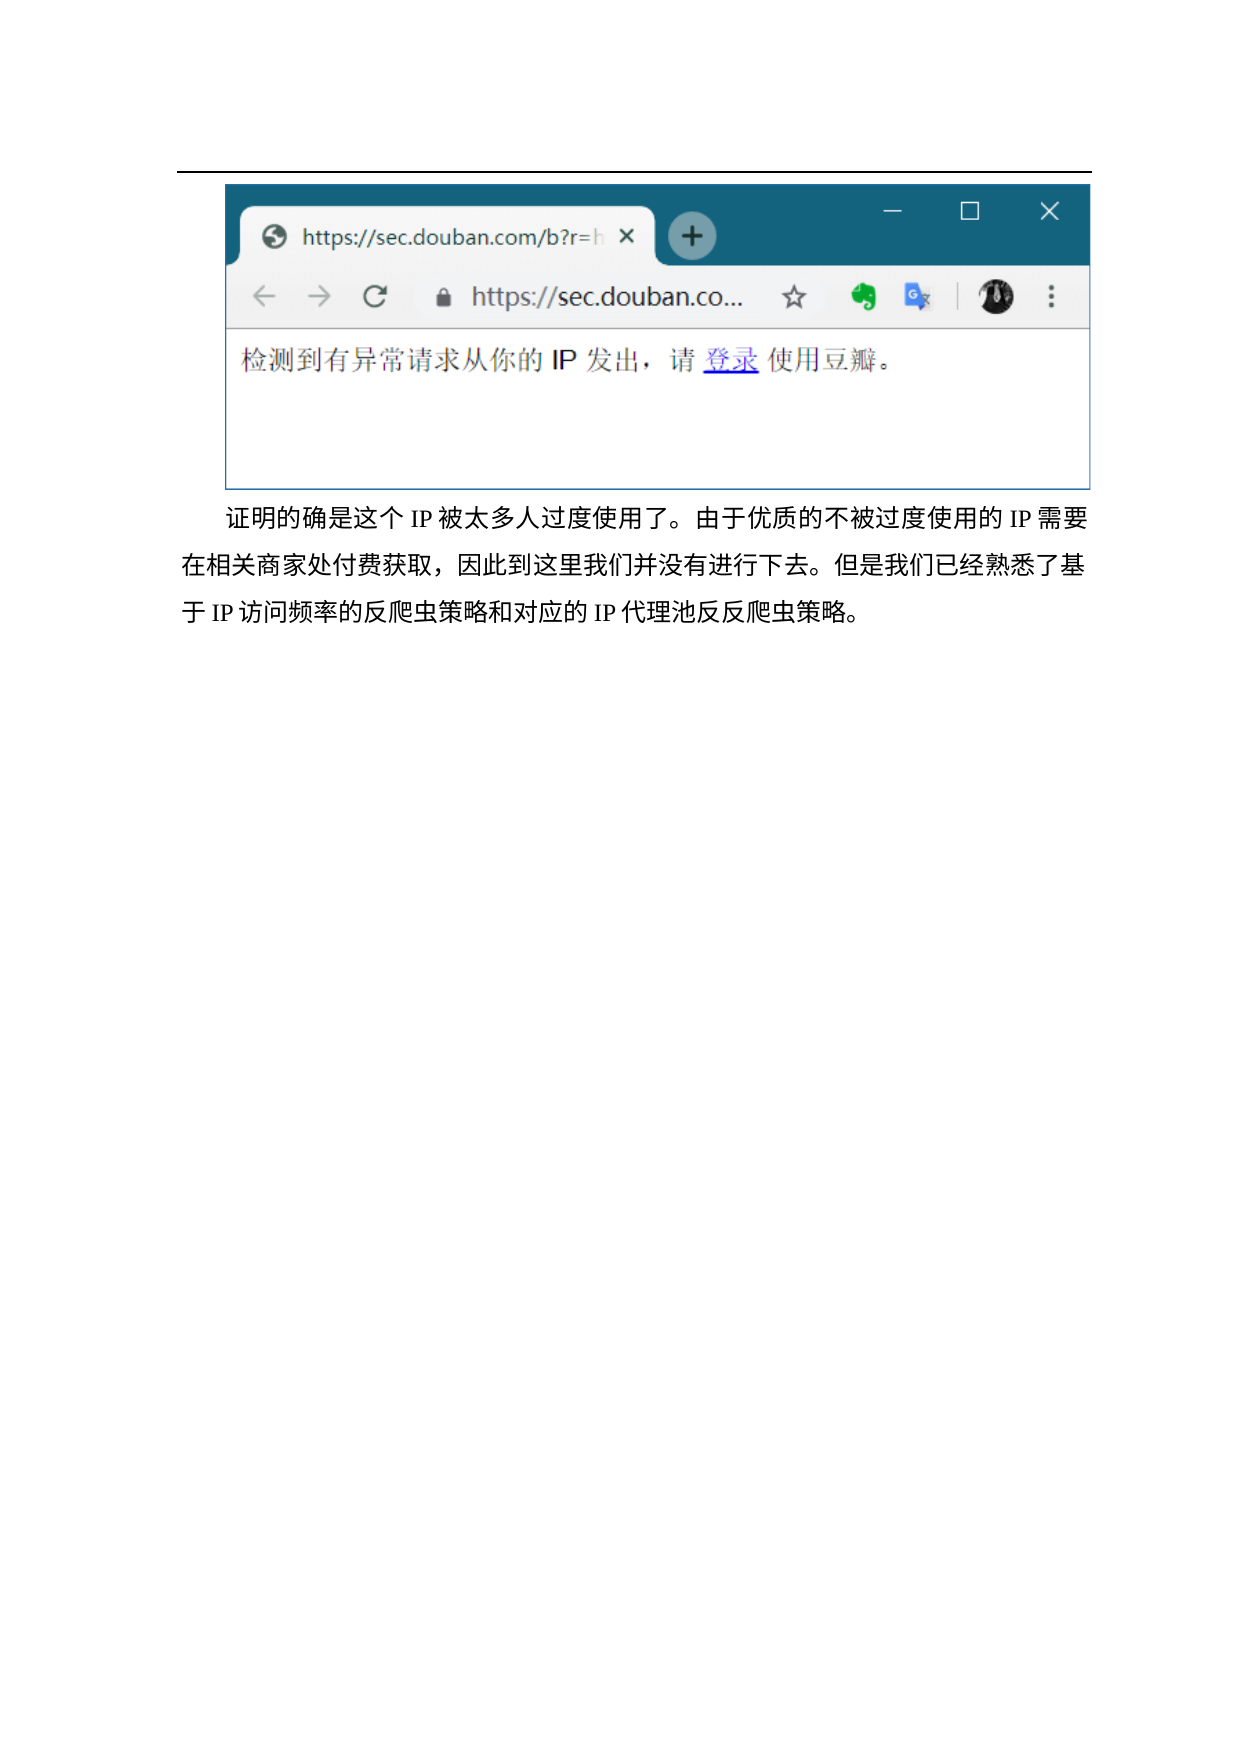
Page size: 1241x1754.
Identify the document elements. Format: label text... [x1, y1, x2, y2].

text 证明的确是这个IP被太多人过度使用了。由于优质的不被过度使用的IP需要在相关商家处付费获取，因此到这里我们并没有进行下去。但是我们已经熟悉了基于IP访问频率的反爬虫策略和对应的IP代理池反反爬虫策略。 [181, 498, 1088, 628]
picture [225, 184, 1091, 490]
